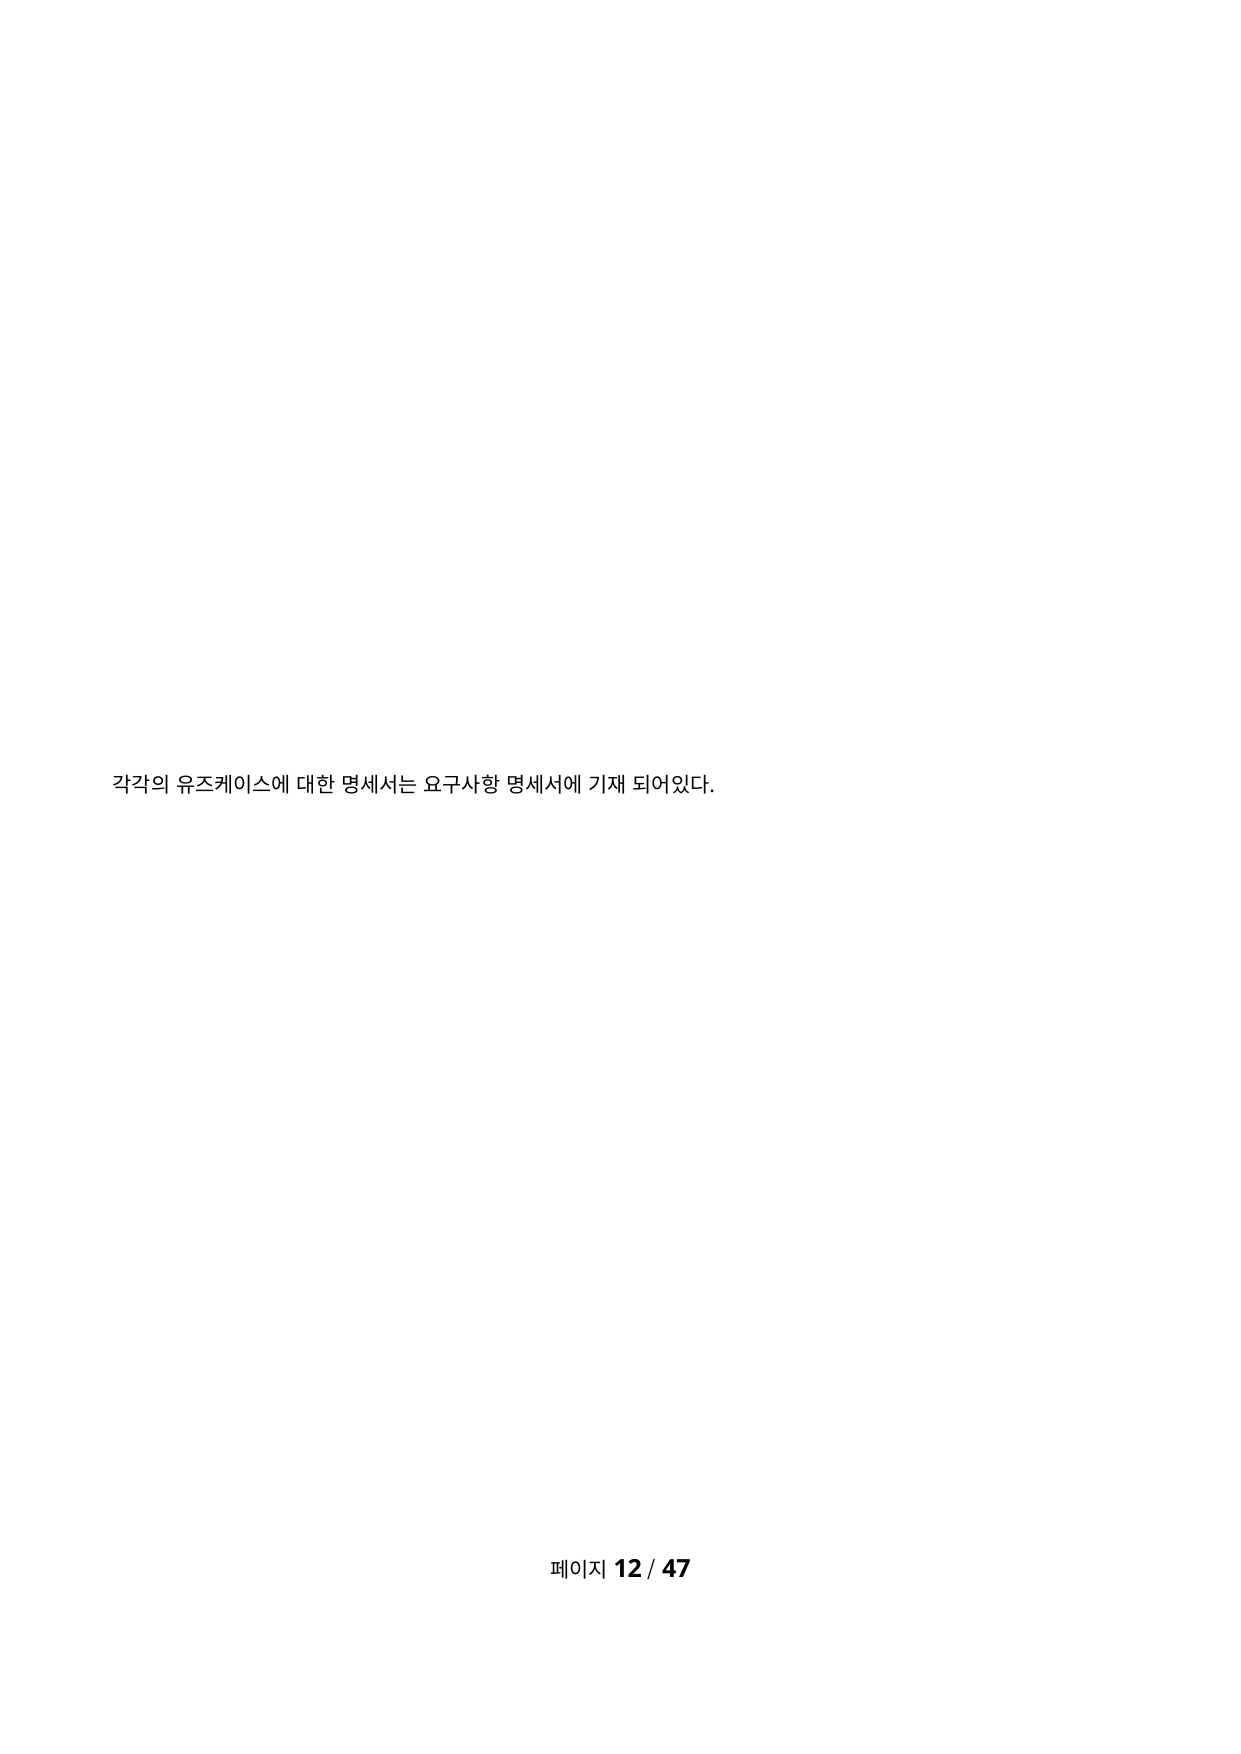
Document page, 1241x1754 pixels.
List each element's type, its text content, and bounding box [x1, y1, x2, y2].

text 각각의 유즈케이스에 대한 명세서는 요구사항 명세서에 기재 되어있다. [112, 768, 1128, 798]
